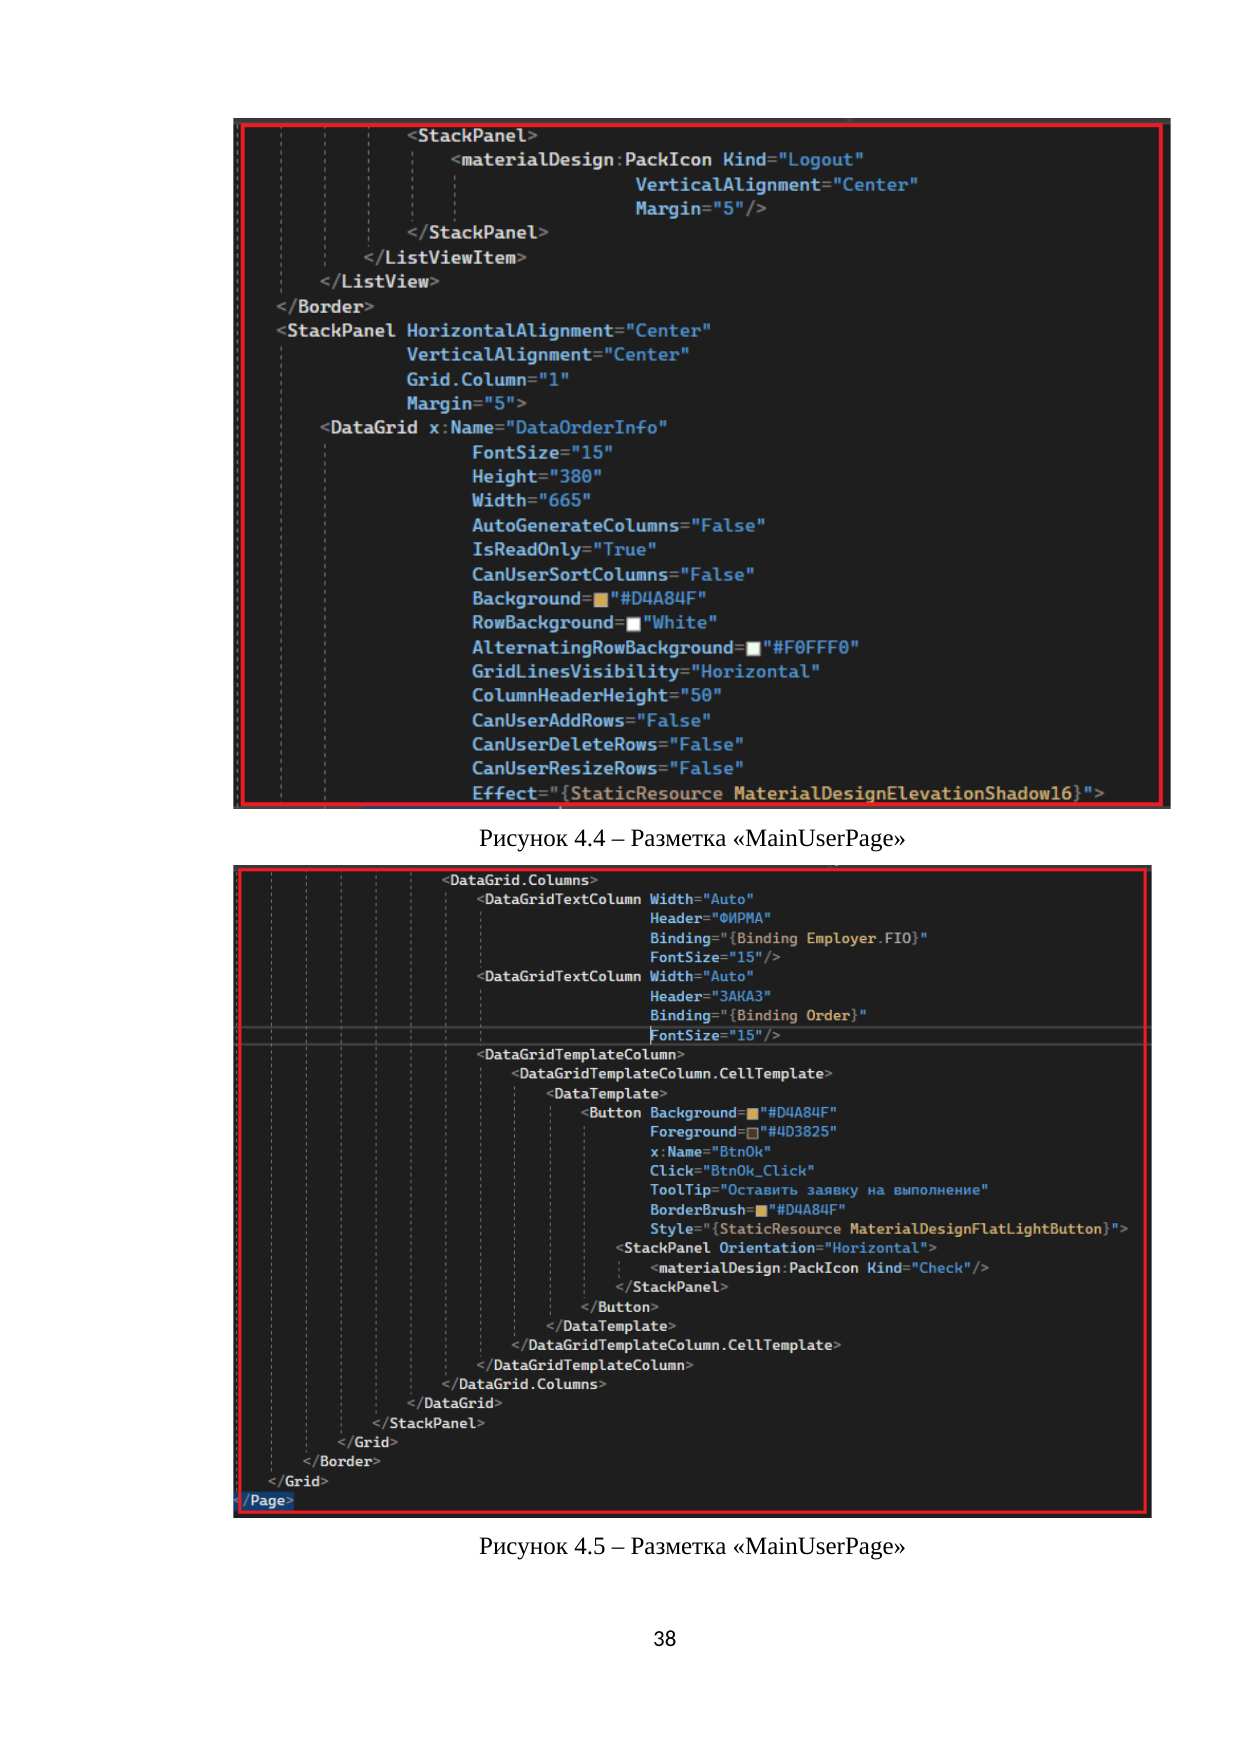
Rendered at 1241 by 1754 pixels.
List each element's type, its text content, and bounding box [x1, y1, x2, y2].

text Рисунок 4.4 – Разметка «MainUserPage» [177, 823, 1152, 851]
text Рисунок 4.5 – Разметка «MainUserPage» [177, 1531, 1152, 1560]
picture [233, 865, 1152, 1518]
picture [233, 118, 1171, 809]
